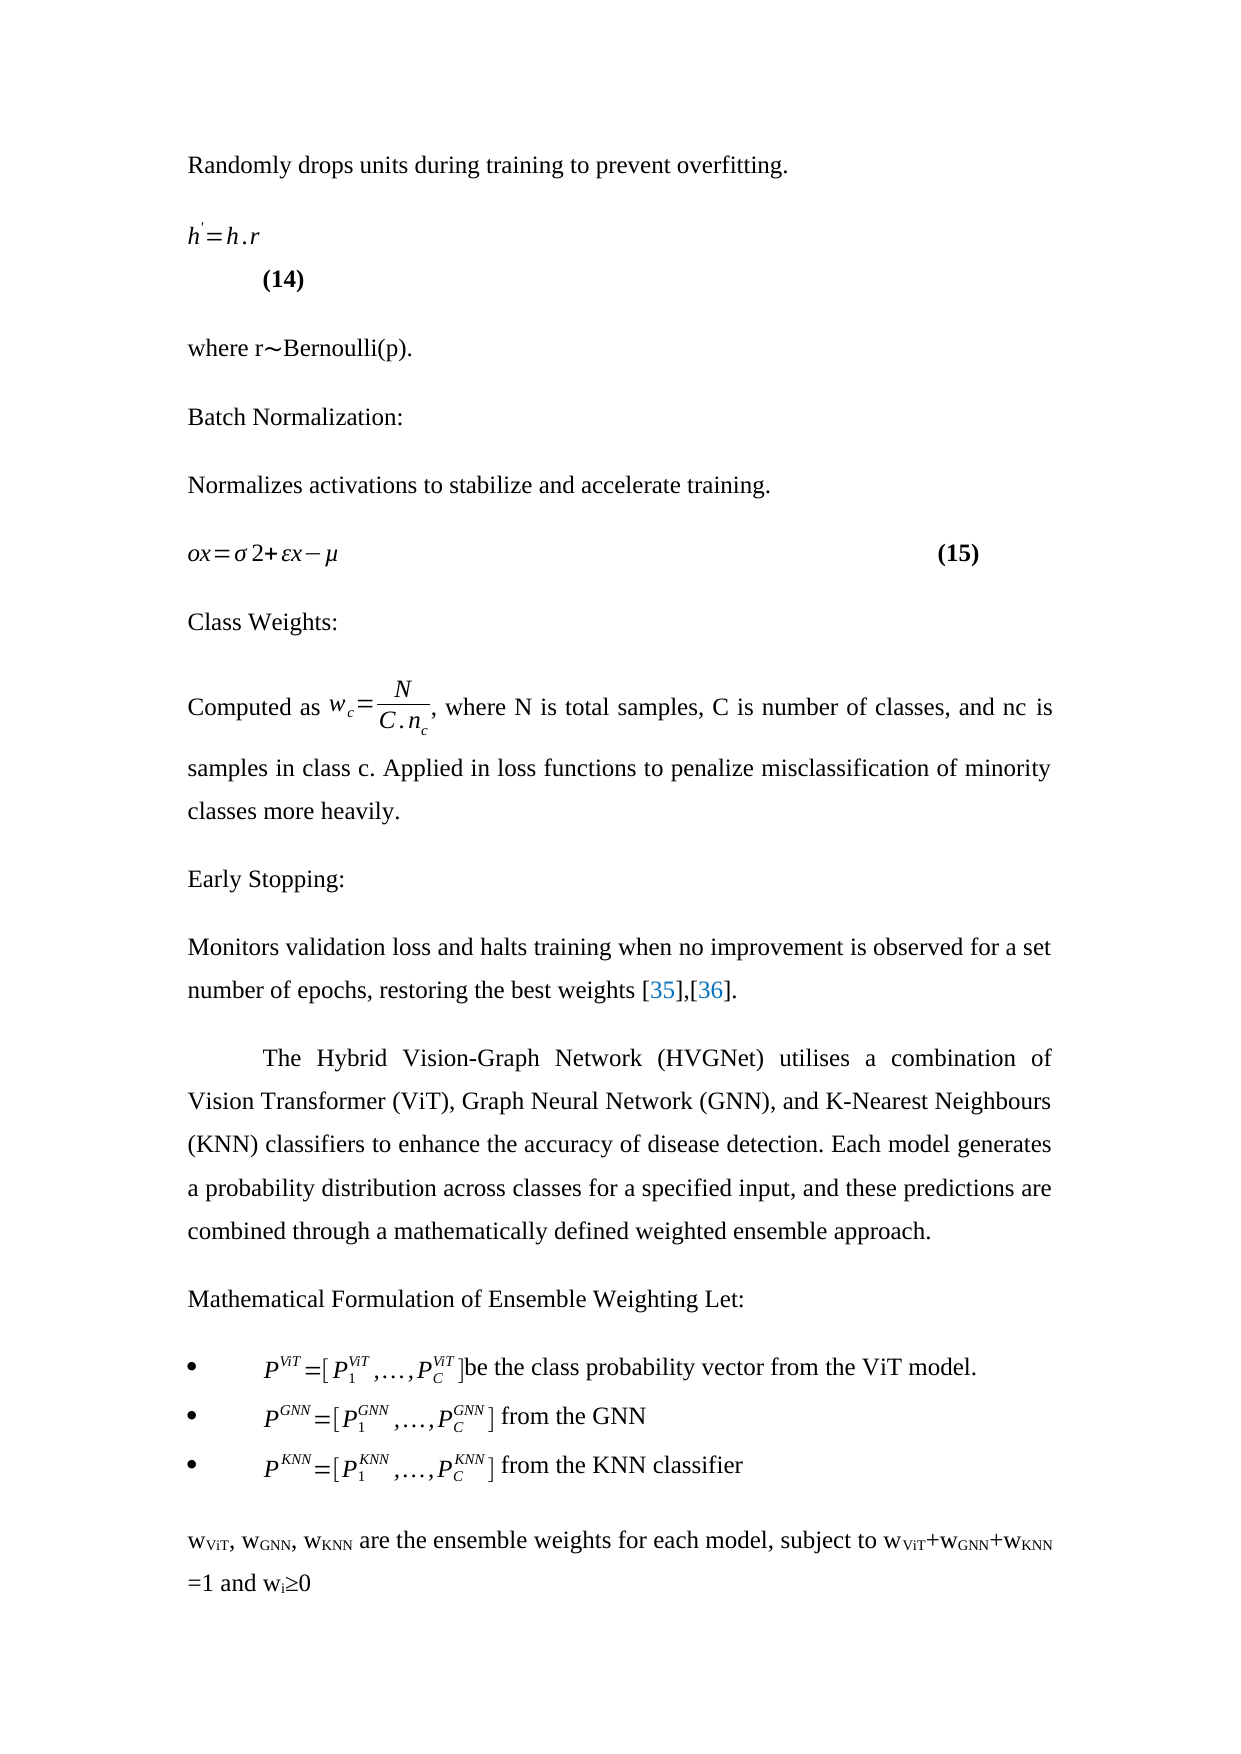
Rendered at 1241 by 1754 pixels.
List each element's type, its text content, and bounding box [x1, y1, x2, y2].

text where r∼Bernoulli(p). [187, 332, 1053, 362]
text (15) [187, 538, 1053, 568]
text Randomly drops units during training to prevent overfitting. [187, 150, 1053, 179]
list be the class probability vector from the ViT model. [187, 1352, 1053, 1387]
text wViT​, wGNN​, wKNN​ are the ensemble weights for each model, subject to wViT​+wGNN​+wKNN​=1 and wi​≥0 [187, 1525, 1053, 1597]
text Normalizes activations to stabilize and accelerate training. [187, 470, 1053, 499]
text The Hybrid Vision-Graph Network (HVGNet) utilises a combination of Vision Transformer (ViT), Graph Neural Network (GNN), and K-Nearest Neighbours (KNN) classifiers to enhance the accuracy of disease detection. Each model generates a probability distribution across classes for a specified input, and these predictions are combined through a mathematically defined weighted ensemble approach. [187, 1043, 1053, 1244]
text Monitors validation loss and halts training when no improvement is observed for a set number of epochs, restoring the best weights [35],[36]. [187, 932, 1053, 1004]
list from the GNN [187, 1401, 1053, 1436]
text Early Stopping: [187, 864, 1053, 893]
list from the KNN classifier [187, 1451, 1053, 1485]
text Mathematical Formulation of Ensemble Weighting Let: [187, 1284, 1053, 1313]
text Batch Normalization: [187, 402, 1053, 431]
text Class Weights: [187, 607, 1053, 636]
text (14) [187, 218, 1053, 292]
text Computed as ​, where N is total samples, C is number of classes, and nc​ is samples in class c. Applied in loss functions to penalize misclassification of minority classes more heavily. [187, 676, 1053, 824]
